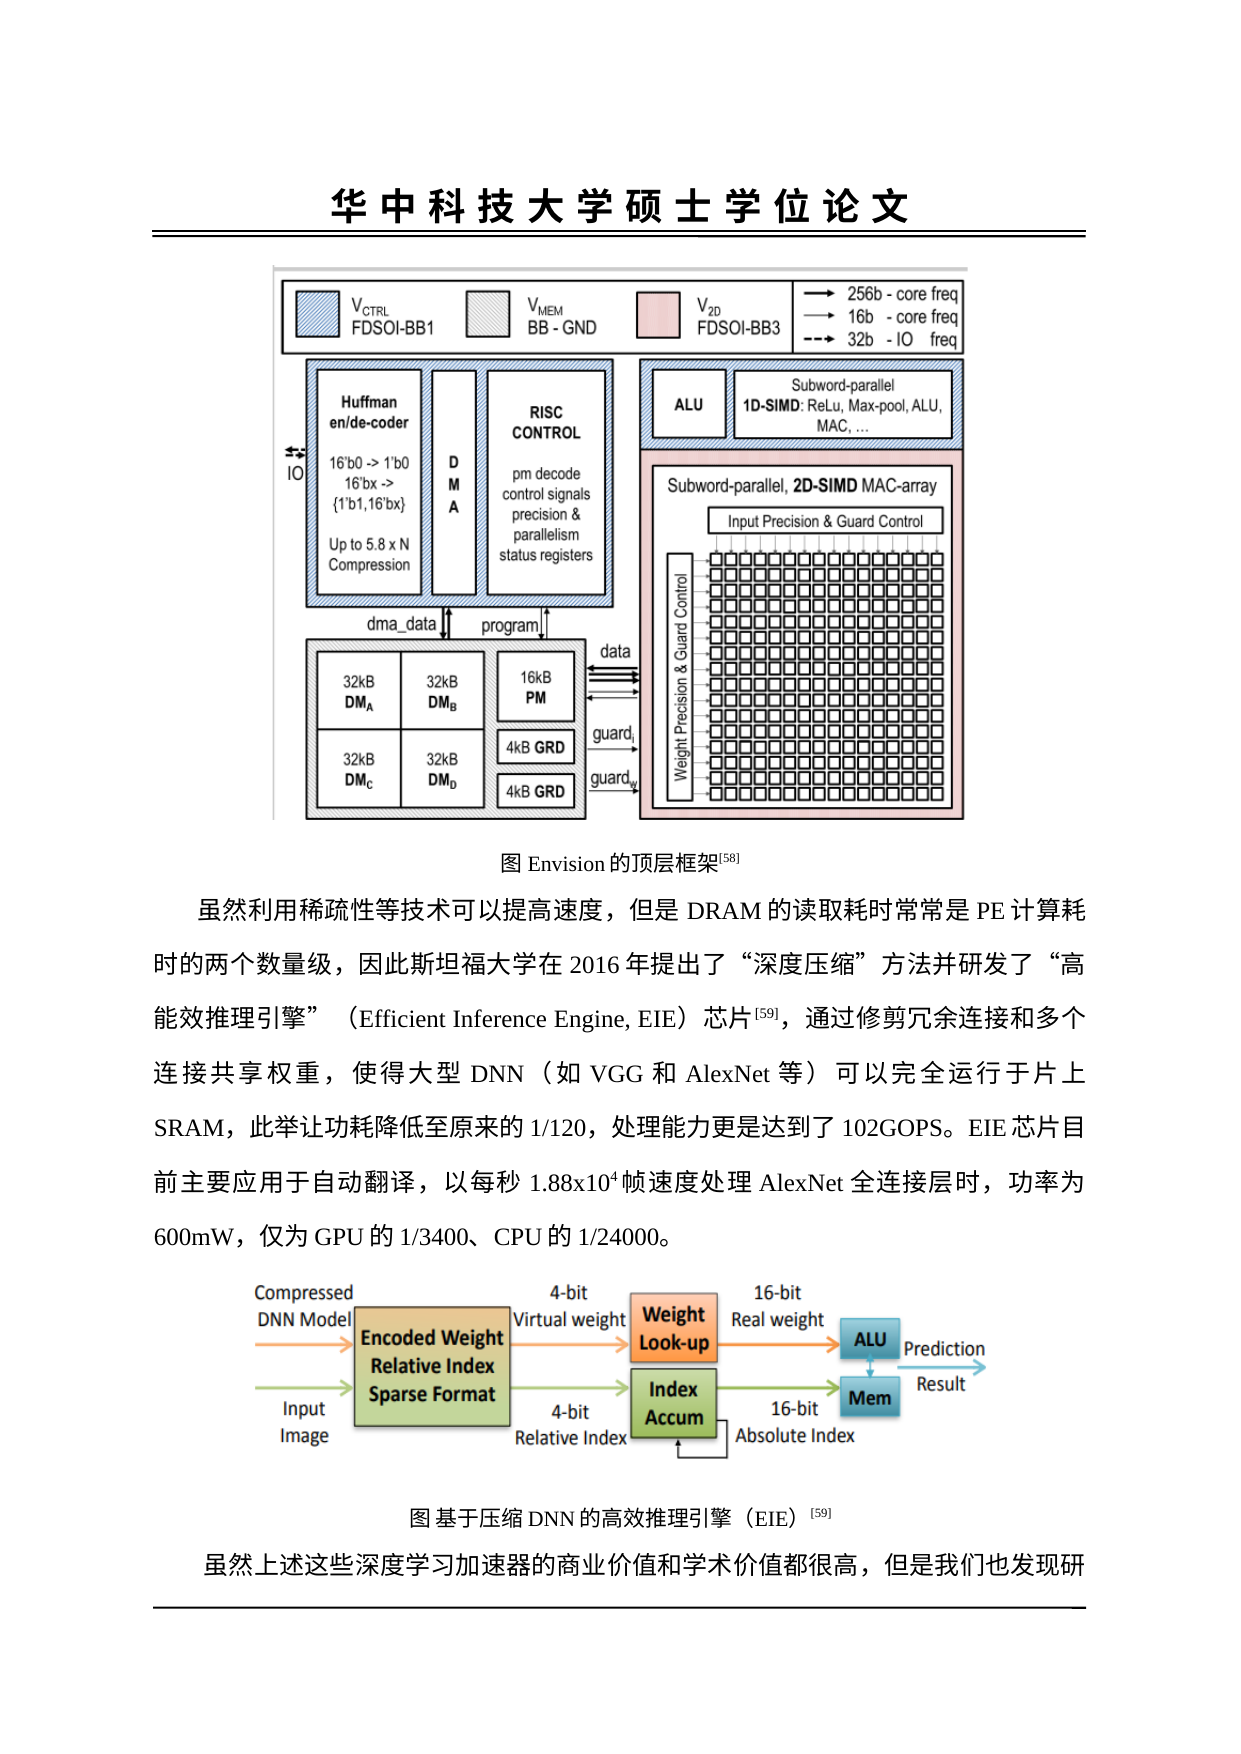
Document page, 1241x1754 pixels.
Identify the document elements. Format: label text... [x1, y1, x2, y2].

text 虽然利用稀疏性等技术可以提高速度，但是DRAM的读取耗时常常是PE计算耗时的两个数量级，因此斯坦福大学在2016年提出了“深度压缩”方法并研发了“高能效推理引擎”（Efficient Inference Engine, EIE）芯片[59]，通过修剪冗余连接和多个连接共享权重，使得大型DNN（如VGG和AlexNet等）可以完全运行于片上SRAM，此举让功耗降低至原来的1/120，处理能力更是达到了102GOPS。EIE芯片目前主要应用于自动翻译，以每秒1.88x104帧速度处理AlexNet全连接层时，功率为600mW，仅为GPU的1/3400、CPU的1/24000。 [153, 890, 1087, 1253]
text 图 Envision的顶层框架[58] [153, 846, 1087, 878]
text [153, 1545, 1087, 1582]
picture [272, 265, 968, 820]
text 图 基于压缩DNN的高效推理引擎（EIE）[59] [153, 1501, 1087, 1533]
picture [241, 1270, 1000, 1475]
